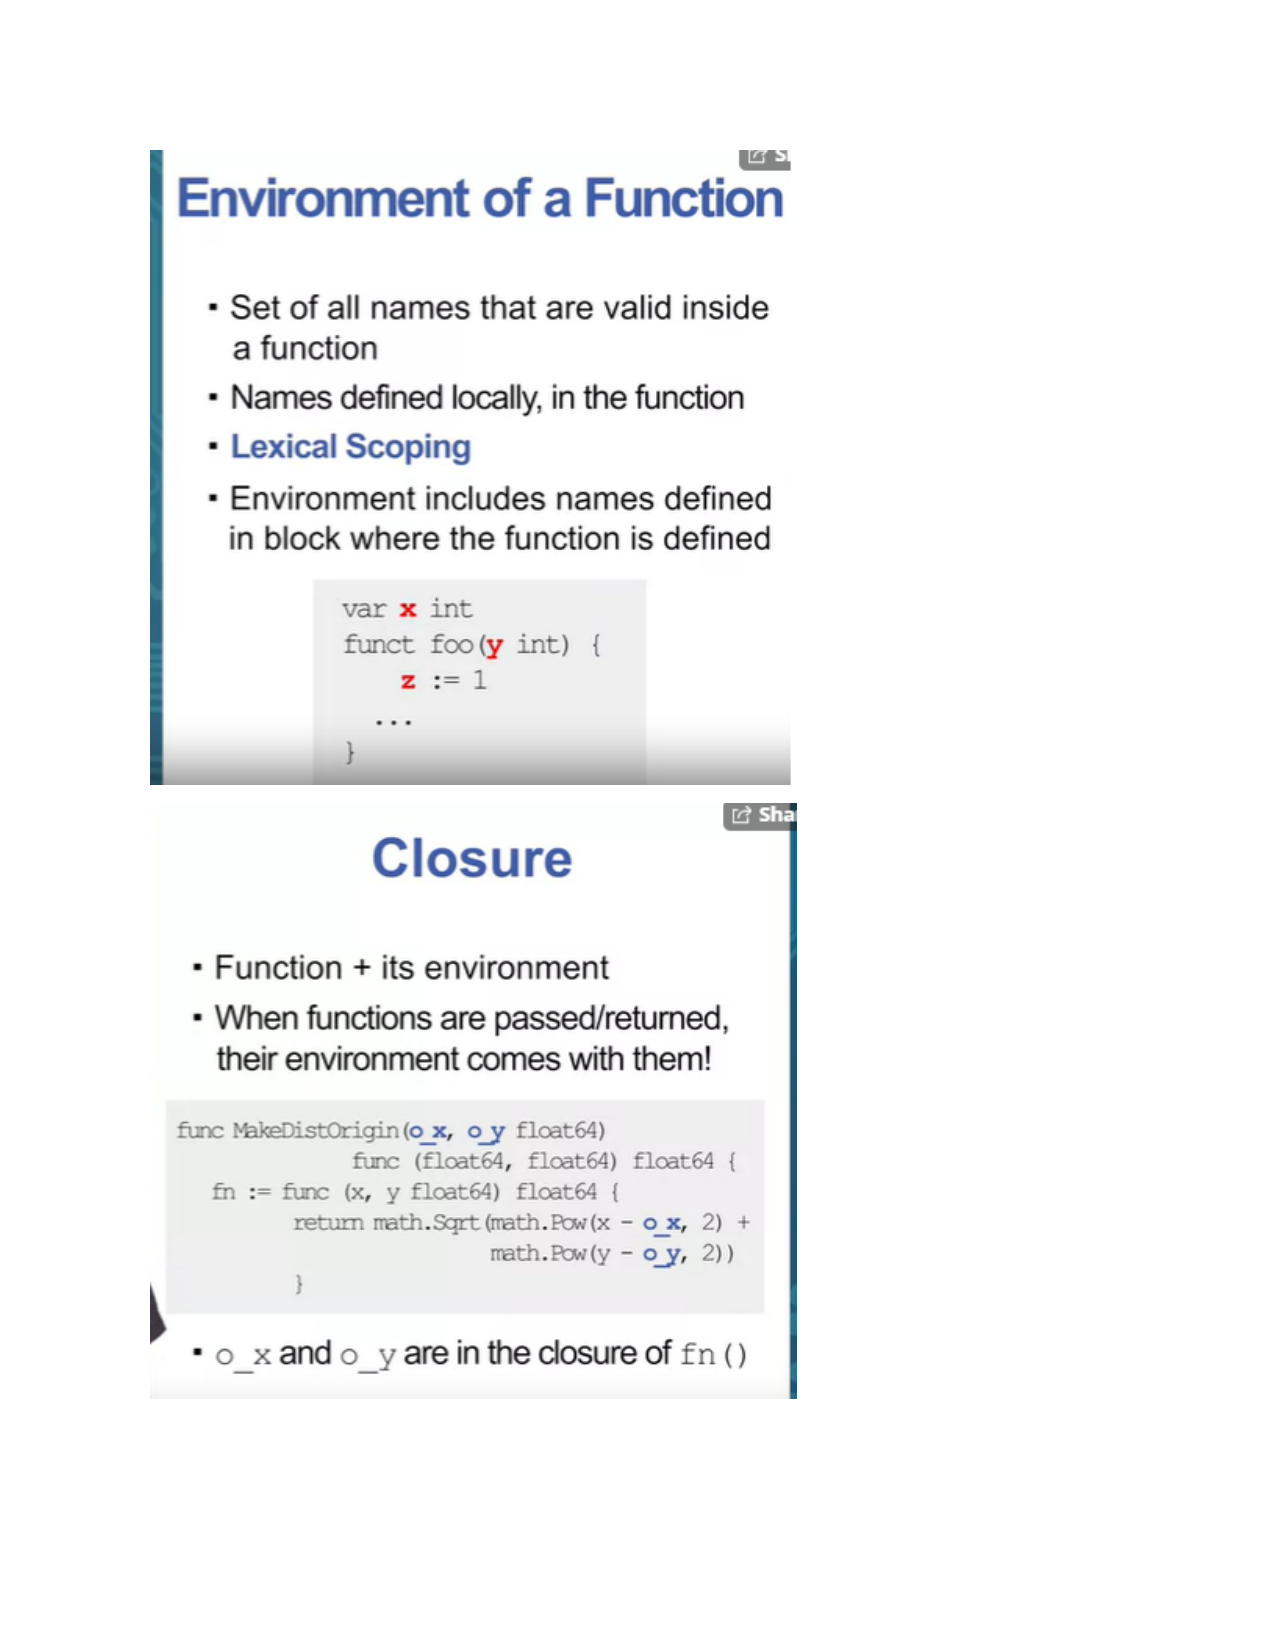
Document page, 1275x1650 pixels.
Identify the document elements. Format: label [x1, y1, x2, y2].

picture [150, 803, 797, 1399]
picture [150, 150, 791, 785]
